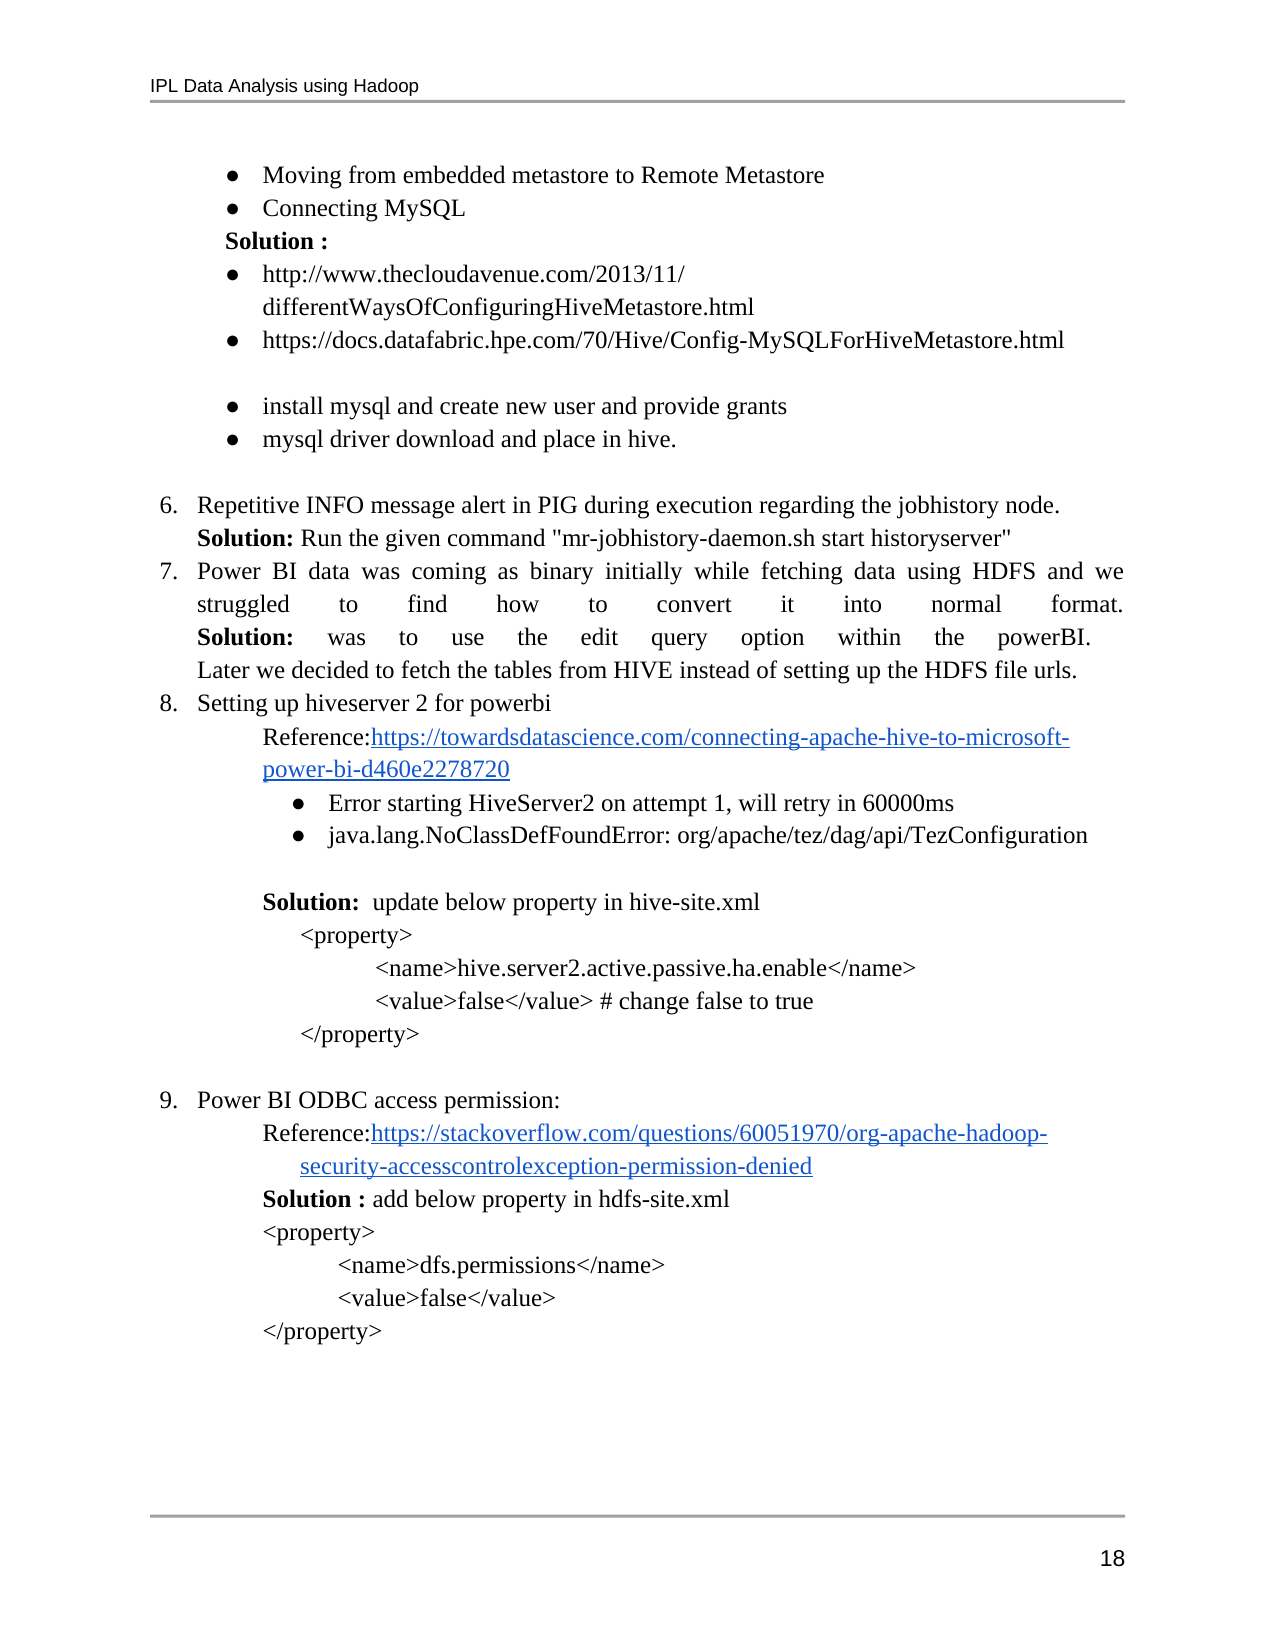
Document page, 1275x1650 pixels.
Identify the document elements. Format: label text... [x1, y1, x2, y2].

list Power BI data was coming as binary initially while fetching data using HDFS and we struggled to find how to convert it into normal format. Solution: was to use the edit query option within the powerBI. Later we decided to fetch the tables from HIVE instead of setting up the HDFS file urls. [159, 556, 1125, 684]
list Repetitive INFO message alert in PIG during execution regarding the jobhistory node. Solution: Run the given command "mr-jobhistory-daemon.sh start historyserver" [159, 490, 1125, 552]
text <value>false</value> # change false to true [375, 986, 1125, 1014]
text Reference:https://stackoverflow.com/questions/60051970/org-apache-hadoop-security-accesscontrolexception-permission-denied [262, 1118, 1125, 1179]
text <property> [300, 920, 1125, 948]
list mysql driver download and place in hive. [225, 424, 1125, 453]
text <value>false</value> [337, 1283, 1125, 1312]
list http://www.thecloudavenue.com/2013/11/differentWaysOfConfiguringHiveMetastore.html [225, 259, 1125, 321]
text <name>dfs.permissions</name> [337, 1250, 1125, 1279]
text Solution: update below property in hive-site.xml [150, 887, 1125, 915]
list Power BI ODBC access permission: [159, 1085, 1125, 1113]
text Reference:https://towardsdatascience.com/connecting-apache-hive-to-microsoft-power-bi-d460e2278720 [262, 722, 1125, 783]
text <name>hive.server2.active.passive.ha.enable</name> [375, 953, 1125, 981]
list Moving from embedded metastore to Remote Metastore [225, 160, 1125, 189]
text <property> [262, 1217, 1125, 1246]
list https://docs.datafabric.hpe.com/70/Hive/Config-MySQLForHiveMetastore.html [225, 325, 1125, 387]
list Connecting MySQL [225, 193, 1125, 222]
text </property> [262, 1316, 1125, 1375]
text Solution : add below property in hdfs-site.xml [262, 1184, 1125, 1213]
text </property> [300, 1019, 1125, 1047]
list java.lang.NoClassDefFoundError: org/apache/tez/dag/api/TezConfiguration [291, 821, 1125, 849]
list Setting up hiveserver 2 for powerbi [159, 688, 1125, 717]
list install mysql and create new user and provide grants [225, 391, 1125, 420]
list Error starting HiveServer2 on attempt 1, will retry in 60000ms [291, 788, 1125, 816]
text Solution : [225, 226, 1125, 255]
